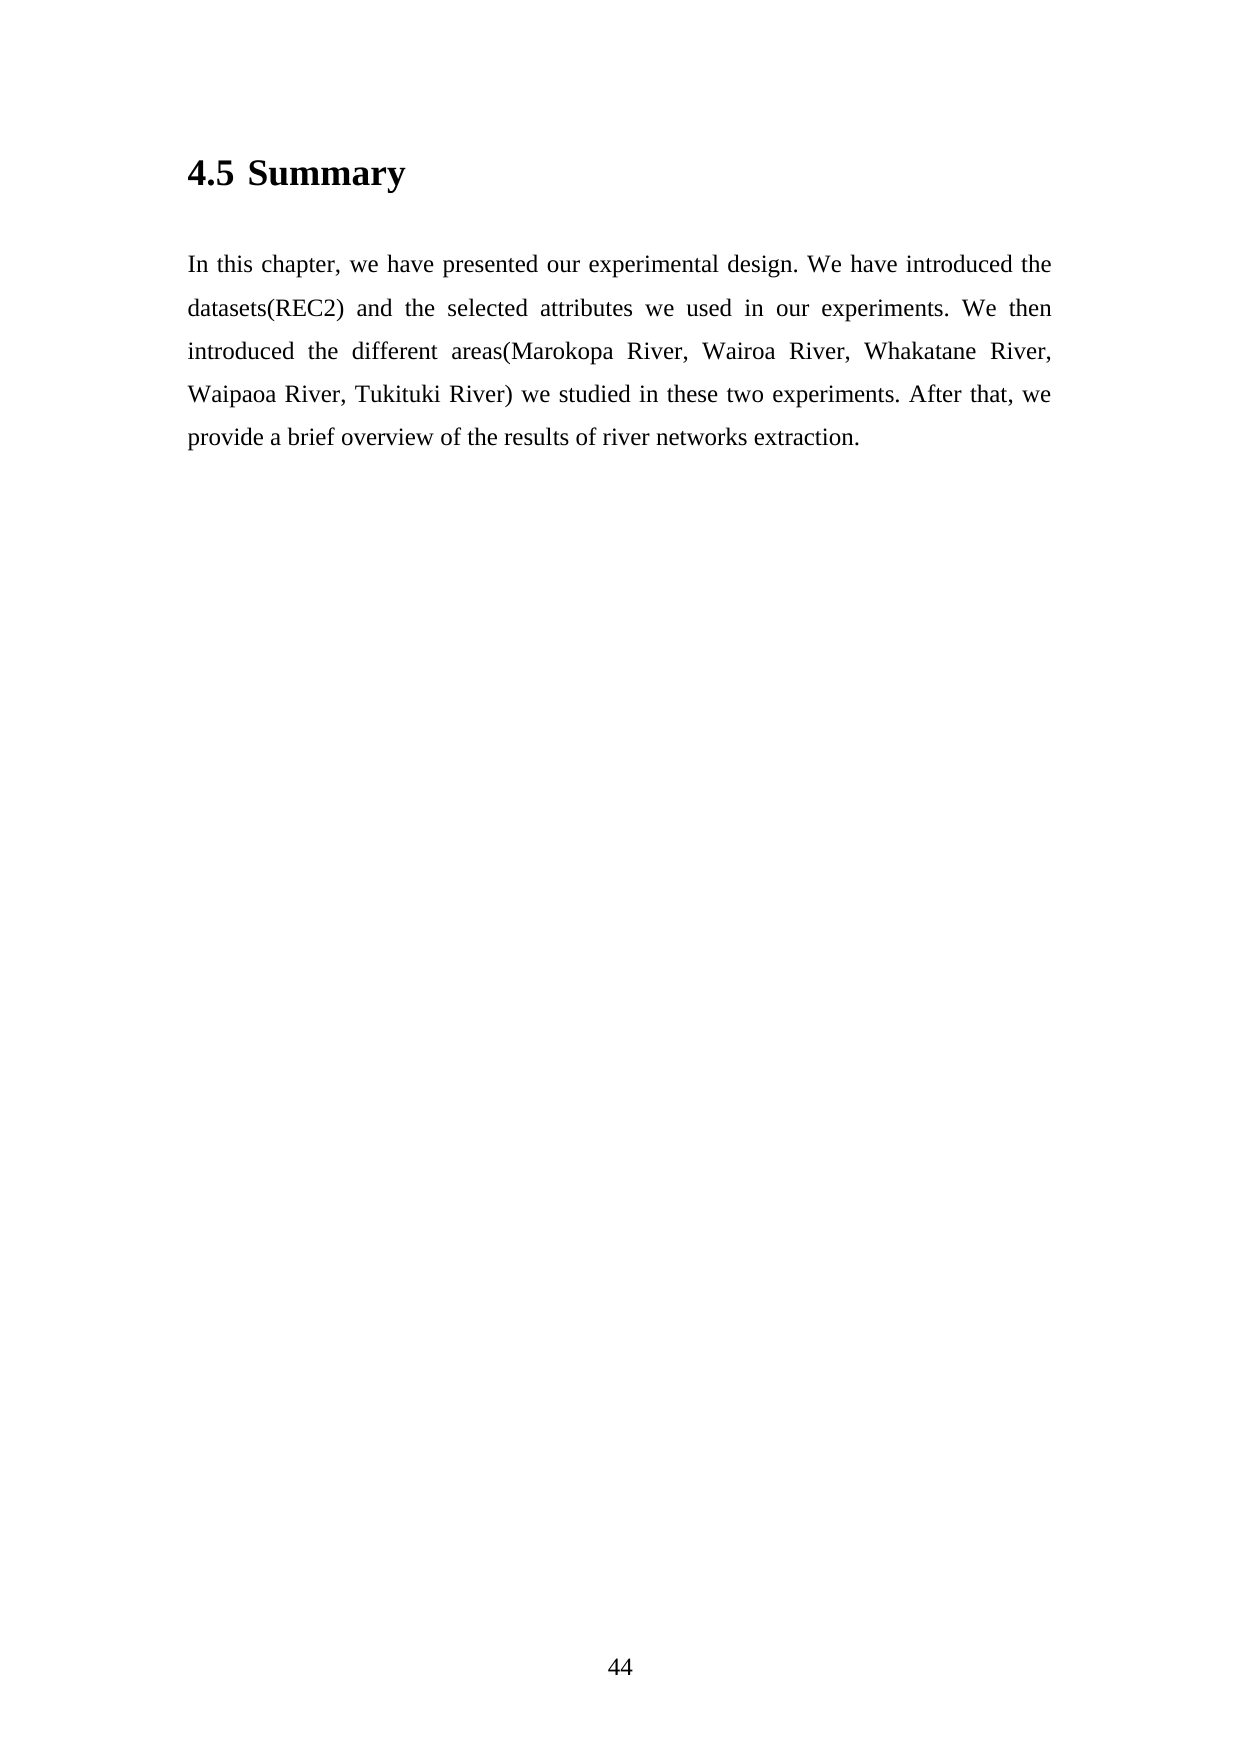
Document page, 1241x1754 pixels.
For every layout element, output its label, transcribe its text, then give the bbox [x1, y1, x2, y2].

text In this chapter, we have presented our experimental design. We have introduced the datasets(REC2) and the selected attributes we used in our experiments. We then introduced the different areas(Marokopa River, Wairoa River, Whakatane River, Waipaoa River, Tukituki River) we studied in these two experiments. After that, we provide a brief overview of the results of river networks extraction. [187, 249, 1053, 451]
subtitle 4.5 Summary [187, 150, 1053, 193]
